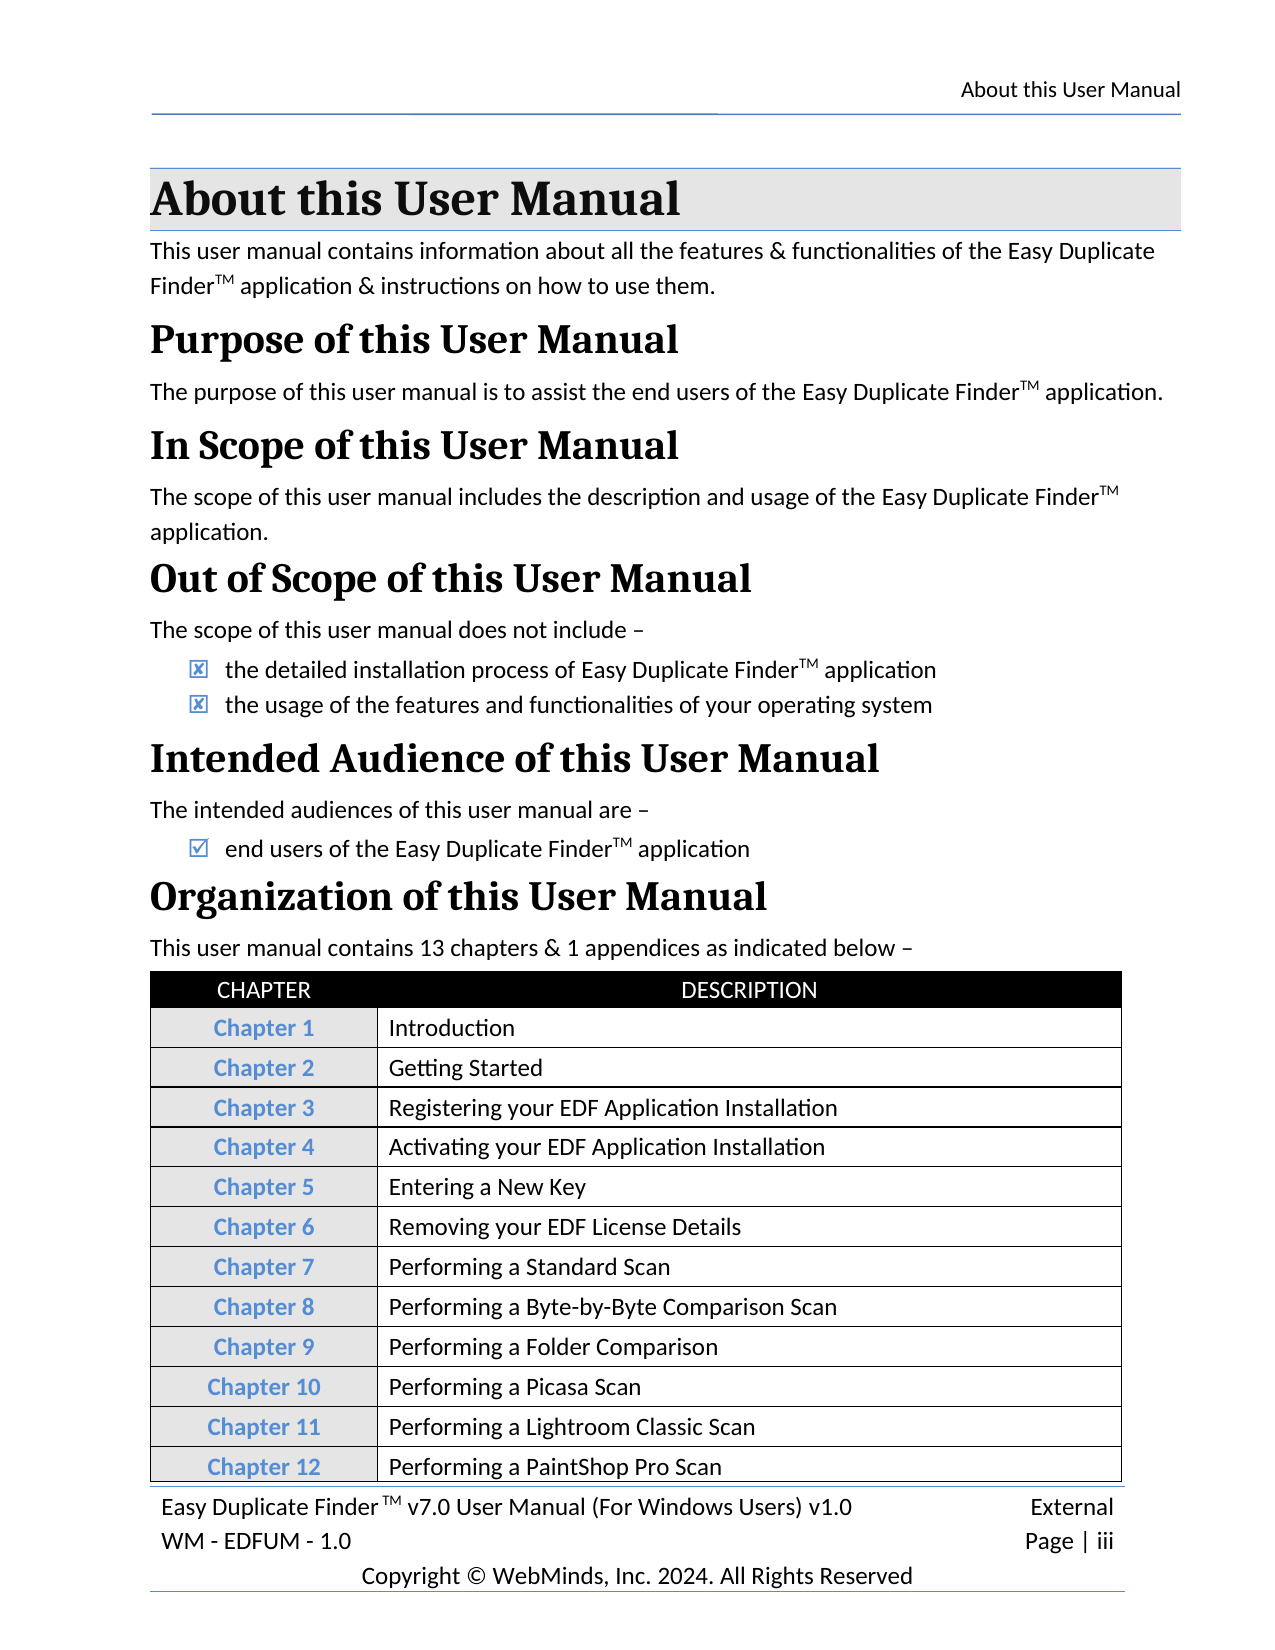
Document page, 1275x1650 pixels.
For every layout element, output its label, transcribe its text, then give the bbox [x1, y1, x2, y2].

text About this User Manual [150, 169, 1181, 230]
table_cell Registering your EDF Application Installation [378, 1088, 1121, 1126]
table_cell Performing a PaintShop Pro Scan [378, 1447, 1121, 1481]
text The intended audiences of this user manual are – [150, 794, 1181, 825]
table_cell Chapter 2 [151, 1048, 377, 1086]
table_cell Chapter 1 [151, 1008, 377, 1047]
text The scope of this user manual includes the description and usage of the TM application. [150, 481, 1181, 547]
table_header chapter [151, 972, 377, 1007]
table_cell Chapter 11 [151, 1407, 377, 1446]
text This user manual contains information about all the features & functionalities of the Easy Duplicate FinderTM application & instructions on how to use them. [150, 235, 1181, 301]
text In Scope of this User Manual [150, 422, 1181, 470]
table_cell Chapter 4 [151, 1128, 377, 1166]
text The purpose of this user manual is to assist the end users of the TM application. [150, 376, 1181, 406]
table_cell Removing your EDF License Details [378, 1207, 1121, 1246]
table_cell Chapter 6 [151, 1207, 377, 1246]
text Purpose of this User Manual [150, 316, 1181, 364]
table_cell Chapter 10 [151, 1367, 377, 1406]
table_cell Performing a Lightroom Classic Scan [378, 1407, 1121, 1446]
table_cell Performing a Picasa Scan [378, 1367, 1121, 1406]
list the usage of the features and functionalities of your operating system [187, 689, 1181, 719]
table_cell Chapter 3 [151, 1088, 377, 1126]
table_cell Performing a Byte-by-Byte Comparison Scan [378, 1287, 1121, 1326]
table_cell Performing a Standard Scan [378, 1247, 1121, 1286]
table_cell Chapter 5 [151, 1167, 377, 1206]
table_cell Chapter 9 [151, 1327, 377, 1366]
text Intended Audience of this User Manual [150, 735, 1181, 783]
table_cell Introduction [378, 1008, 1121, 1047]
table_cell Activating your EDF Application Installation [378, 1128, 1121, 1166]
table_cell Chapter 7 [151, 1247, 377, 1286]
table_cell Getting Started [378, 1048, 1121, 1086]
text The scope of this user manual does not include – [150, 614, 1181, 645]
list the detailed installation process of TM application [187, 654, 1181, 684]
table_cell Chapter 12 [151, 1447, 377, 1481]
table_header Description [378, 972, 1121, 1007]
text Organization of this User Manual [150, 872, 1181, 920]
text Out of Scope of this User Manual [150, 555, 1181, 603]
list end users of the TM application [187, 833, 1181, 864]
table_cell Performing a Folder Comparison [378, 1327, 1121, 1366]
text This user manual contains 13 chapters & 1 appendices as indicated below – [150, 932, 1181, 962]
table_cell Entering a New Key [378, 1167, 1121, 1206]
table_cell Chapter 8 [151, 1287, 377, 1326]
